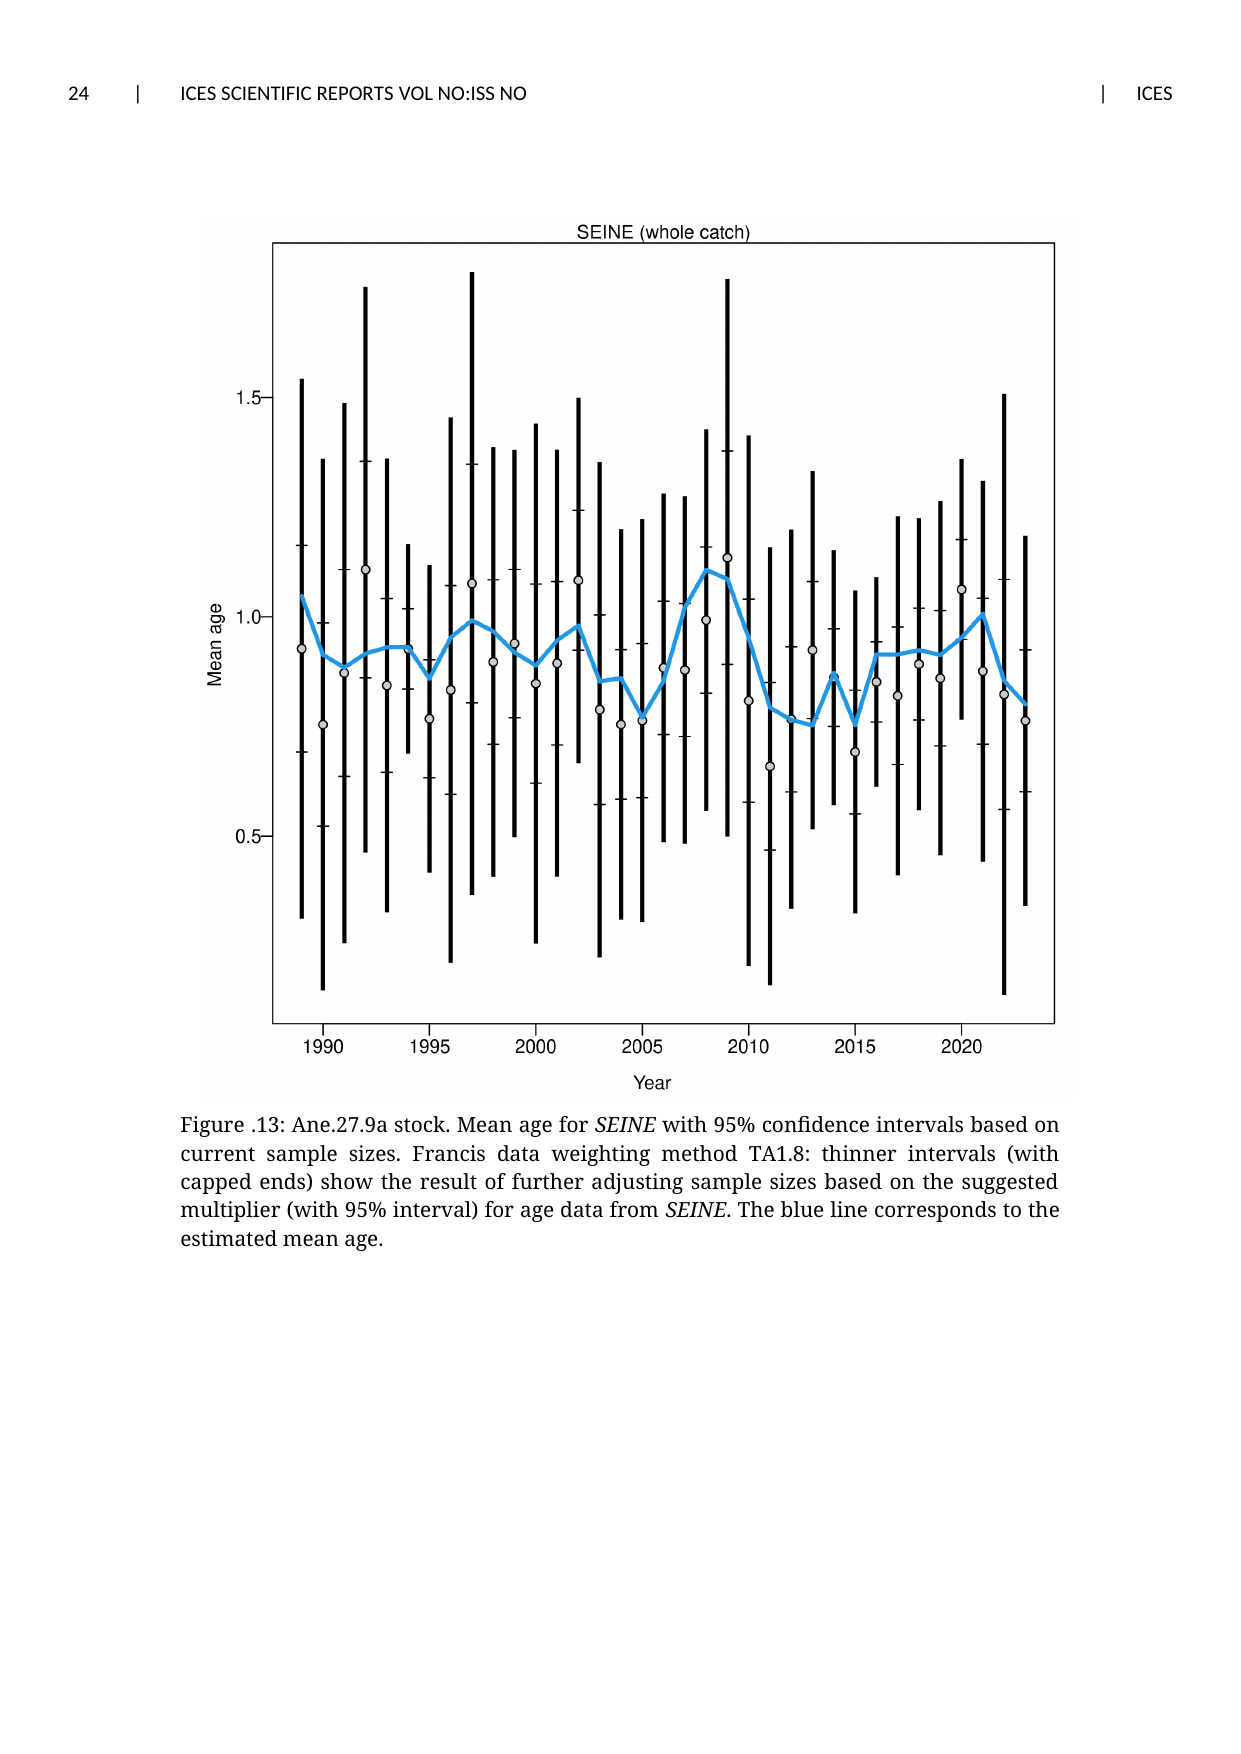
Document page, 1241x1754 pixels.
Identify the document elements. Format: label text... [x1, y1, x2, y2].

text Figure .: Ane.27.9a stock. Mean age for SEINE with 95% confidence intervals based on current sample sizes. Francis data weighting method TA1.8: thinner intervals (with capped ends) show the result of further adjusting sample sizes based on the suggested multiplier (with 95% interval) for age data from SEINE. The blue line corresponds to the estimated mean age. [180, 1110, 1060, 1252]
picture [198, 218, 1079, 1098]
